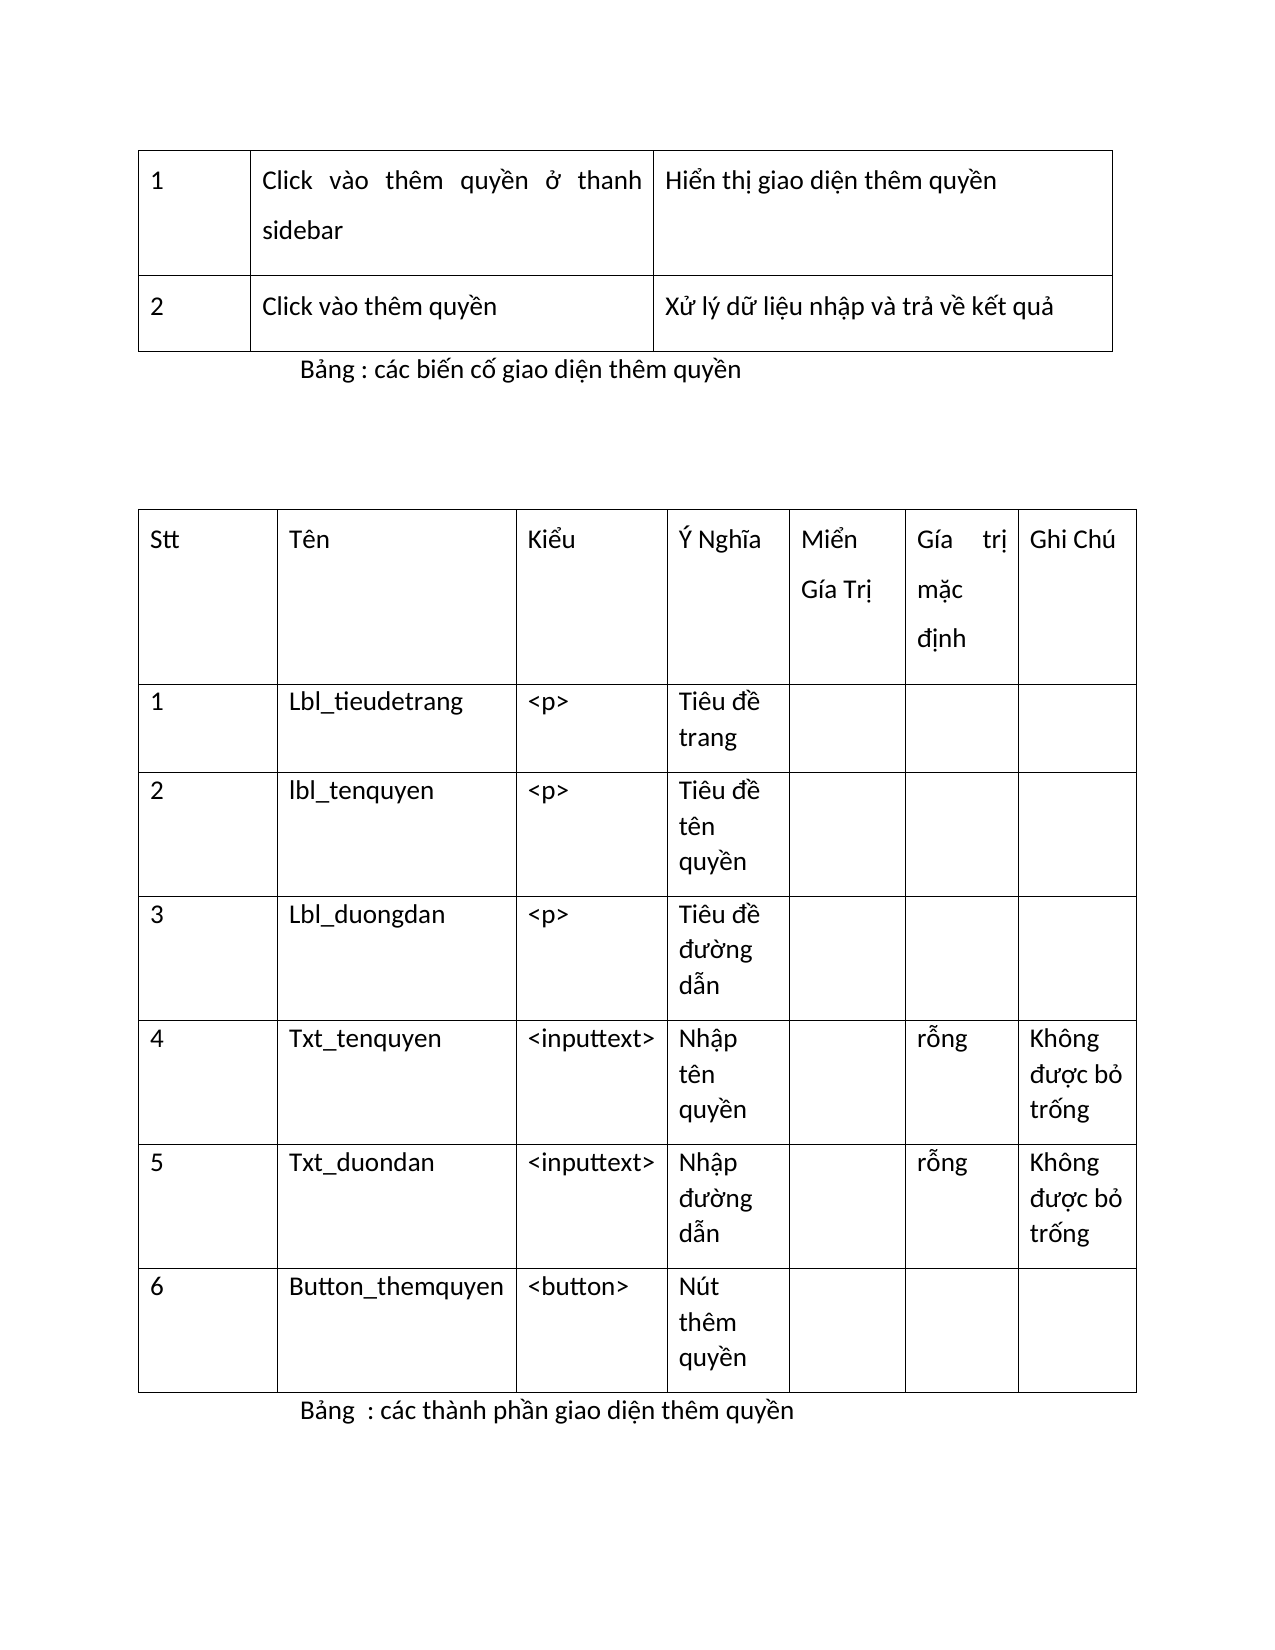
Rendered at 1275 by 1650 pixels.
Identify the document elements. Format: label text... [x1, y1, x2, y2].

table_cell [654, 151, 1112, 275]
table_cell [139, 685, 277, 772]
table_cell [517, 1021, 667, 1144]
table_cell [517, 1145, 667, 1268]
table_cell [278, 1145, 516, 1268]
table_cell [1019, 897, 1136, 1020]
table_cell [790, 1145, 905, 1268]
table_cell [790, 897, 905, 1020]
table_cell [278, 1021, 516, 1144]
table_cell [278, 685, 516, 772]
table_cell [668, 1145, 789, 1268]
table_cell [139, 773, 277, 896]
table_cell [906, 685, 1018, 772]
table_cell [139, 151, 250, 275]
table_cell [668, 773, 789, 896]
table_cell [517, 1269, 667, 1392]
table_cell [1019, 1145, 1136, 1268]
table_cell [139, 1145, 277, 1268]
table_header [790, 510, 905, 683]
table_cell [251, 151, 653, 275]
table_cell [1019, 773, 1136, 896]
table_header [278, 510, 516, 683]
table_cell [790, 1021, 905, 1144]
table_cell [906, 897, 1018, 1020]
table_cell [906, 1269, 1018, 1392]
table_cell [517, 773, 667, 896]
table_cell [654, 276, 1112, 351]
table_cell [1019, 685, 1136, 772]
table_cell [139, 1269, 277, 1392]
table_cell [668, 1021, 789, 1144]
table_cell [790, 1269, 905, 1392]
text Bảng : các thành phần giao diện thêm quyền [225, 1393, 1125, 1426]
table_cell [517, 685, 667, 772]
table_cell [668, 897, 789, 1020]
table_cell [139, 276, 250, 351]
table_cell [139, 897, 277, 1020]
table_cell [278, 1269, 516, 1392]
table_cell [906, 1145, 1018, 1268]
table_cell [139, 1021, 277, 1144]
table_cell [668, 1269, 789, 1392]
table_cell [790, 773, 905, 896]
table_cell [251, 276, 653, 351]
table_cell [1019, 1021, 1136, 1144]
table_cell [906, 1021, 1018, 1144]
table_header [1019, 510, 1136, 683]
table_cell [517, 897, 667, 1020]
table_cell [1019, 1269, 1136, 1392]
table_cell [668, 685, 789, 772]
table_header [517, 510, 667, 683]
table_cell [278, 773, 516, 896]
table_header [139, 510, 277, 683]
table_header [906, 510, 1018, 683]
text Bảng : các biến cố giao diện thêm quyền [225, 352, 1125, 385]
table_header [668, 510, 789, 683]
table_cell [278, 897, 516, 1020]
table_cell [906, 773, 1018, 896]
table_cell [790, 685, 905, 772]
